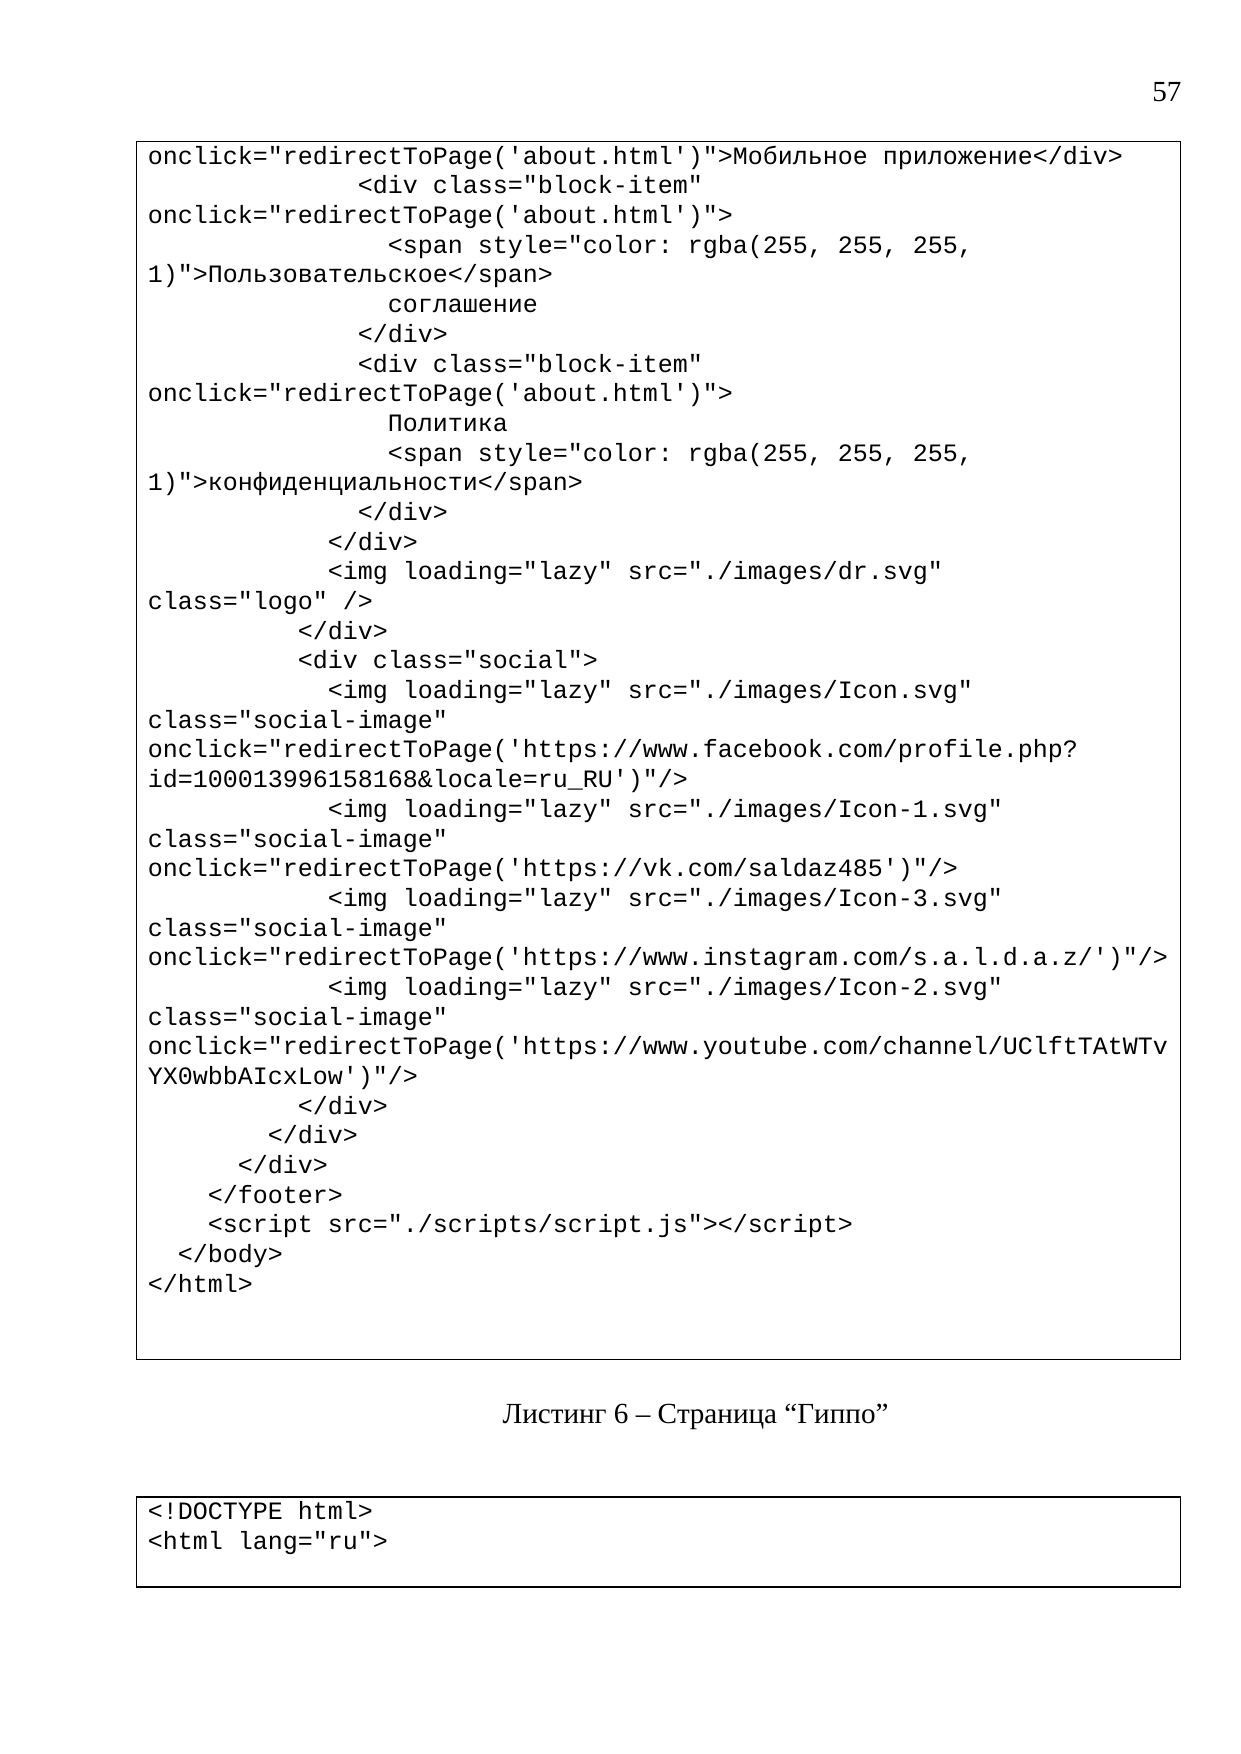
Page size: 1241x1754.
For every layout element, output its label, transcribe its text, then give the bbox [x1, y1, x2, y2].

text Листинг 6 – Страница “Гиппо” [136, 1396, 1181, 1429]
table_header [137, 142, 1180, 1359]
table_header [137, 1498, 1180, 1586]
